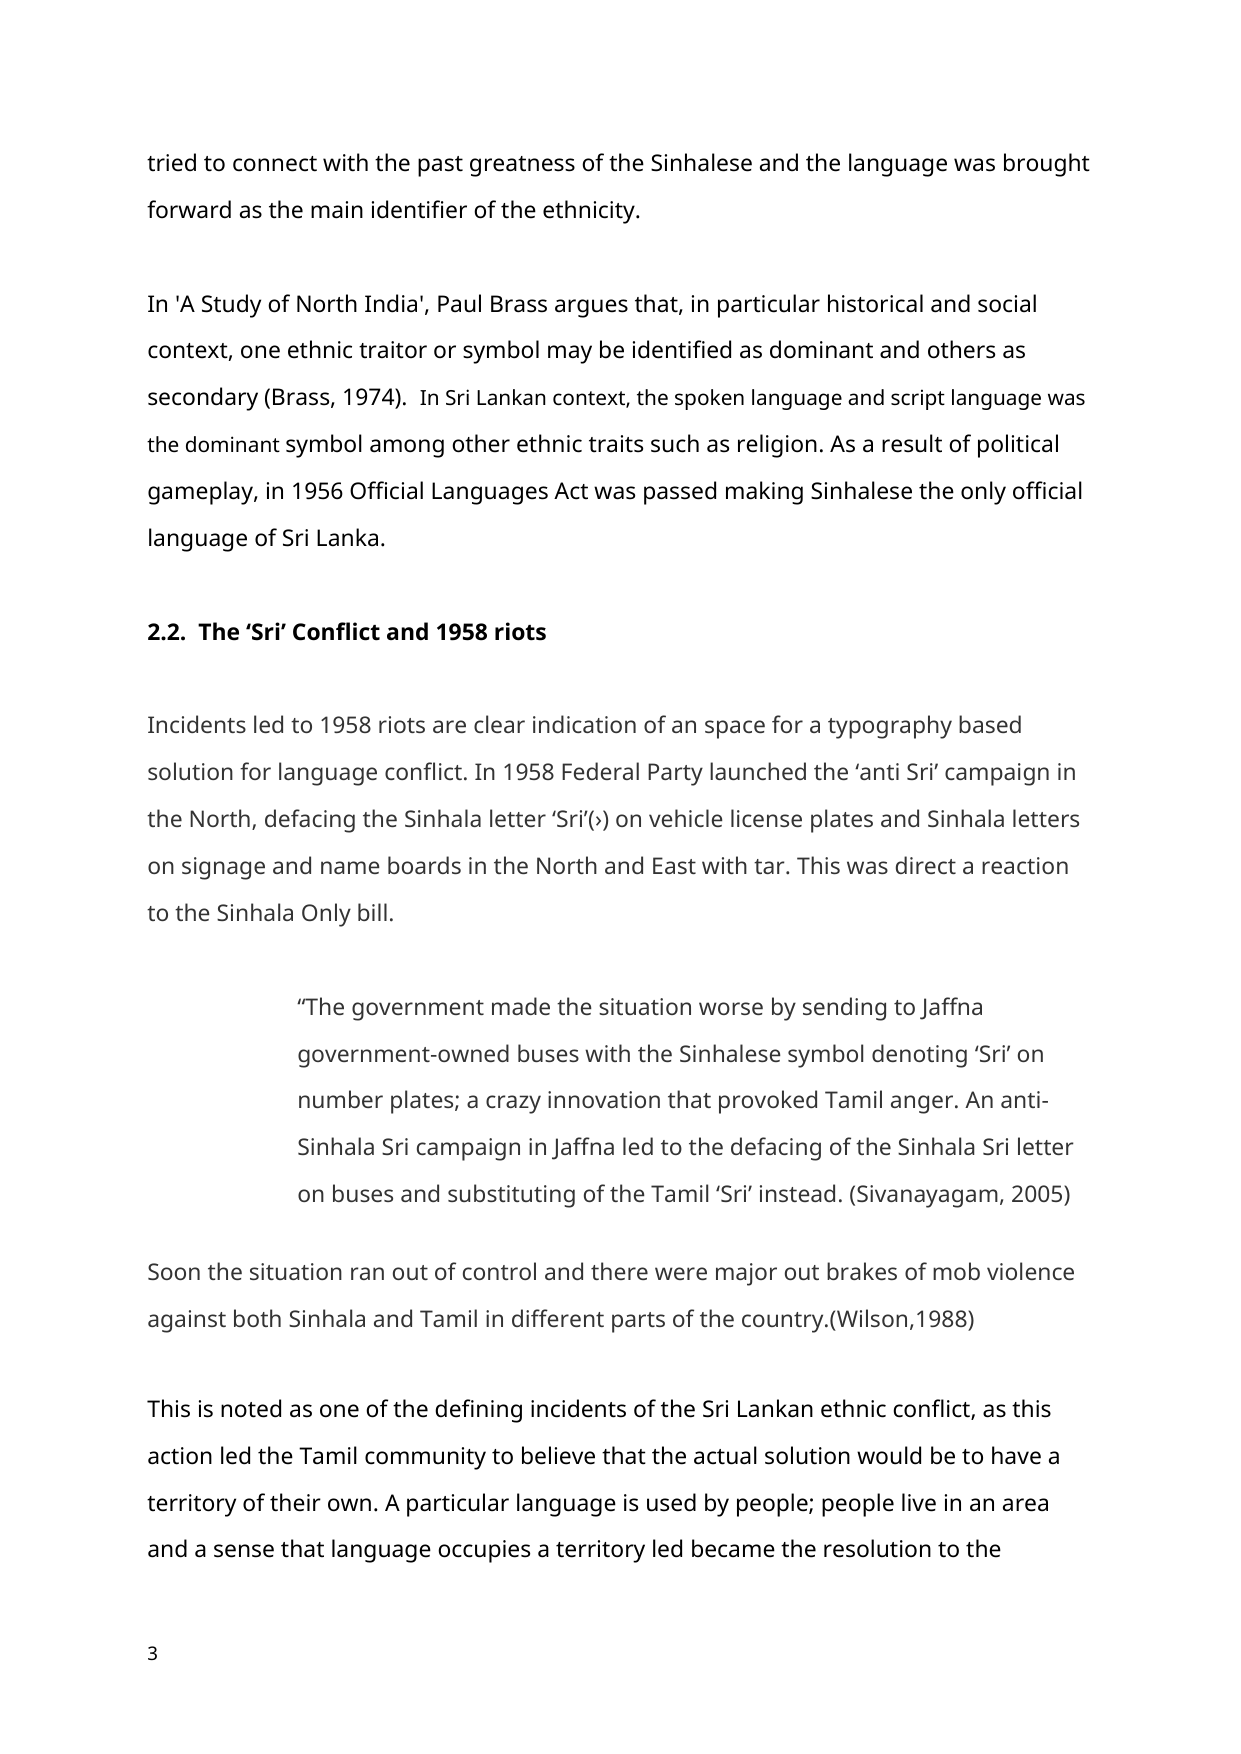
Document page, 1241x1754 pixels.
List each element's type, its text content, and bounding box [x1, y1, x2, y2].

text 2.2. The ‘Sri’ Conflict and 1958 riots [147, 616, 1093, 647]
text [147, 147, 1093, 225]
text “The government made the situation worse by sending to Jaffna government-owned buses with the Sinhalese symbol denoting ‘Sri’ on number plates; a crazy innovation that provoked Tamil anger. An anti-Sinhala Sri campaign in Jaffna led to the defacing of the Sinhala Sri letter on buses and substituting of the Tamil ‘Sri’ instead. (Sivanayagam, 2005) [297, 991, 1093, 1209]
text Incidents led to 1958 riots are clear indication of an space for a typography based solution for language conflict. In 1958 Federal Party launched the ‘anti Sri’ campaign in the North, defacing the Sinhala letter ‘Sri’(›) on vehicle license plates and Sinhala letters on signage and name boards in the North and East with tar. This was direct a reaction to the Sinhala Only bill. [147, 709, 1093, 928]
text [147, 1393, 1093, 1564]
text In 'A Study of North India', Paul Brass argues that, in particular historical and social context, one ethnic traitor or symbol may be identified as dominant and others as secondary (Brass, 1974). In Sri Lankan context, the spoken language and script language was the dominant symbol among other ethnic traits such as religion. As a result of political gameplay, in 1956 Official Languages Act was passed making Sinhalese the only official language of Sri Lanka. [147, 288, 1093, 553]
text Soon the situation ran out of control and there were major out brakes of mob violence against both Sinhala and Tamil in different parts of the country.(Wilson,1988) [147, 1256, 1093, 1334]
